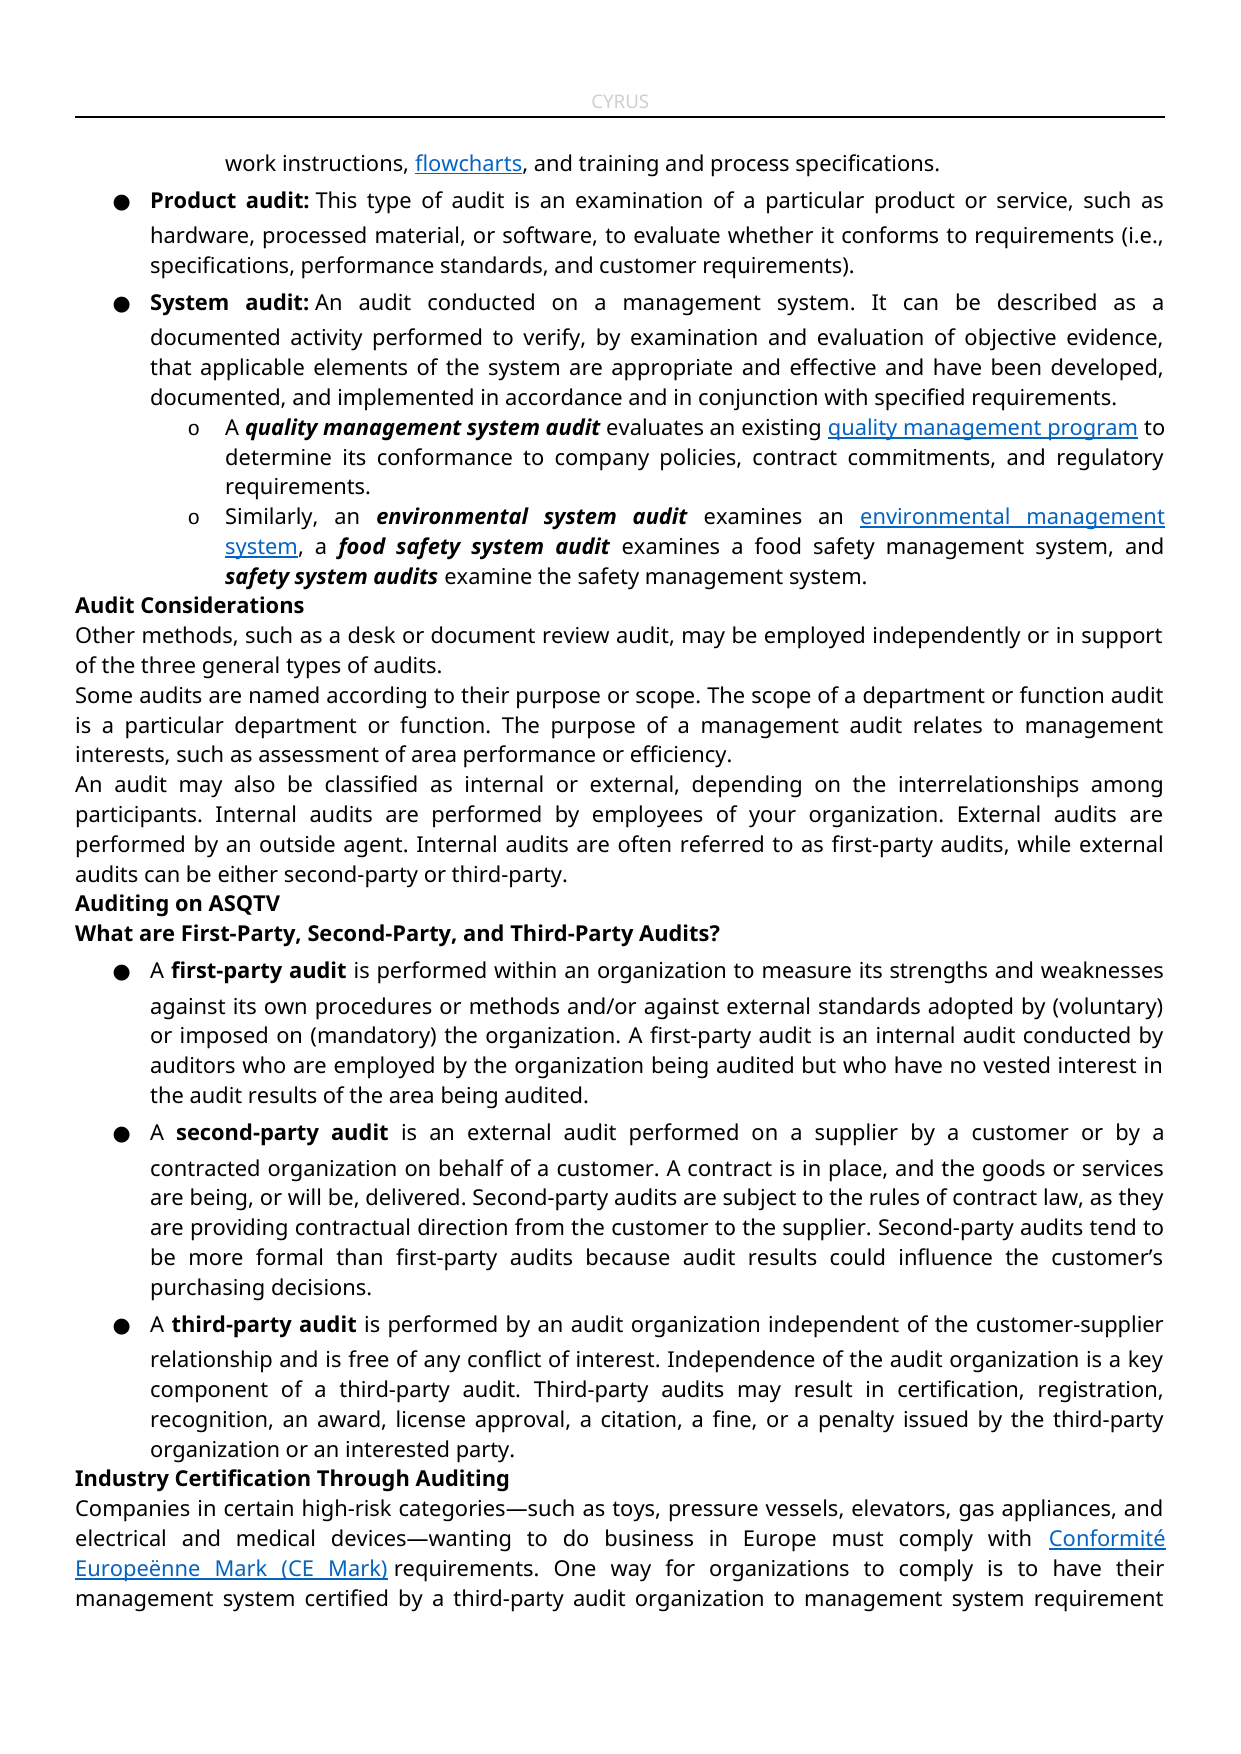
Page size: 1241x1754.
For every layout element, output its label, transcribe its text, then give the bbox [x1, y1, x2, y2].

text What are First-Party, Second-Party, and Third-Party Audits? [75, 918, 1165, 948]
list A quality management system audit evaluates an existing quality management program to determine its conformance to company policies, contract commitments, and regulatory requirements. [187, 412, 1165, 501]
list Product audit: This type of audit is an examination of a particular product or service, such as hardware, processed material, or software, to evaluate whether it conforms to requirements (i.e., specifications, performance standards, and customer requirements). [112, 177, 1165, 280]
list A second-party audit is an external audit performed on a supplier by a customer or by a contracted organization on behalf of a customer. A contract is in place, and the goods or services are being, or will be, delivered. Second-party audits are subject to the rules of contract law, as they are providing contractual direction from the customer to the supplier. Second-party audits tend to be more formal than first-party audits because audit results could influence the customer’s purchasing decisions. [112, 1110, 1165, 1302]
list System audit: An audit conducted on a management system. It can be described as a documented activity performed to verify, by examination and evaluation of objective evidence, that applicable elements of the system are appropriate and effective and have been developed, documented, and implemented in accordance and in conjunction with specified requirements. [112, 280, 1165, 412]
list A third-party audit is performed by an audit organization independent of the customer-supplier relationship and is free of any conflict of interest. Independence of the audit organization is a key component of a third-party audit. Third-party audits may result in certification, registration, recognition, an award, license approval, a citation, a fine, or a penalty issued by the third-party organization or an interested party. [112, 1302, 1165, 1463]
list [187, 148, 1165, 177]
text An audit may also be classified as internal or external, depending on the interrelationships among participants. Internal audits are performed by employees of your organization. External audits are performed by an outside agent. Internal audits are often referred to as first-party audits, while external audits can be either second-party or third-party. [75, 769, 1165, 888]
text Industry Certification Through Auditing [75, 1463, 1165, 1493]
text Audit Considerations [75, 591, 1165, 620]
text Some audits are named according to their purpose or scope. The scope of a department or function audit is a particular department or function. The purpose of a management audit relates to management interests, such as assessment of area performance or efficiency. [75, 680, 1165, 769]
list Similarly, an environmental system audit examines an environmental management system, a food safety system audit examines a food safety management system, and safety system audits examine the safety management system. [187, 501, 1165, 591]
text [75, 1493, 1165, 1612]
list A first-party audit is performed within an organization to measure its strengths and weaknesses against its own procedures or methods and/or against external standards adopted by (voluntary) or imposed on (mandatory) the organization. A first-party audit is an internal audit conducted by auditors who are employed by the organization being audited but who have no vested interest in the audit results of the area being audited. [112, 948, 1165, 1110]
text Other methods, such as a desk or document review audit, may be employed independently or in support of the three general types of audits. [75, 620, 1165, 680]
text Auditing on ASQTV [75, 888, 1165, 918]
